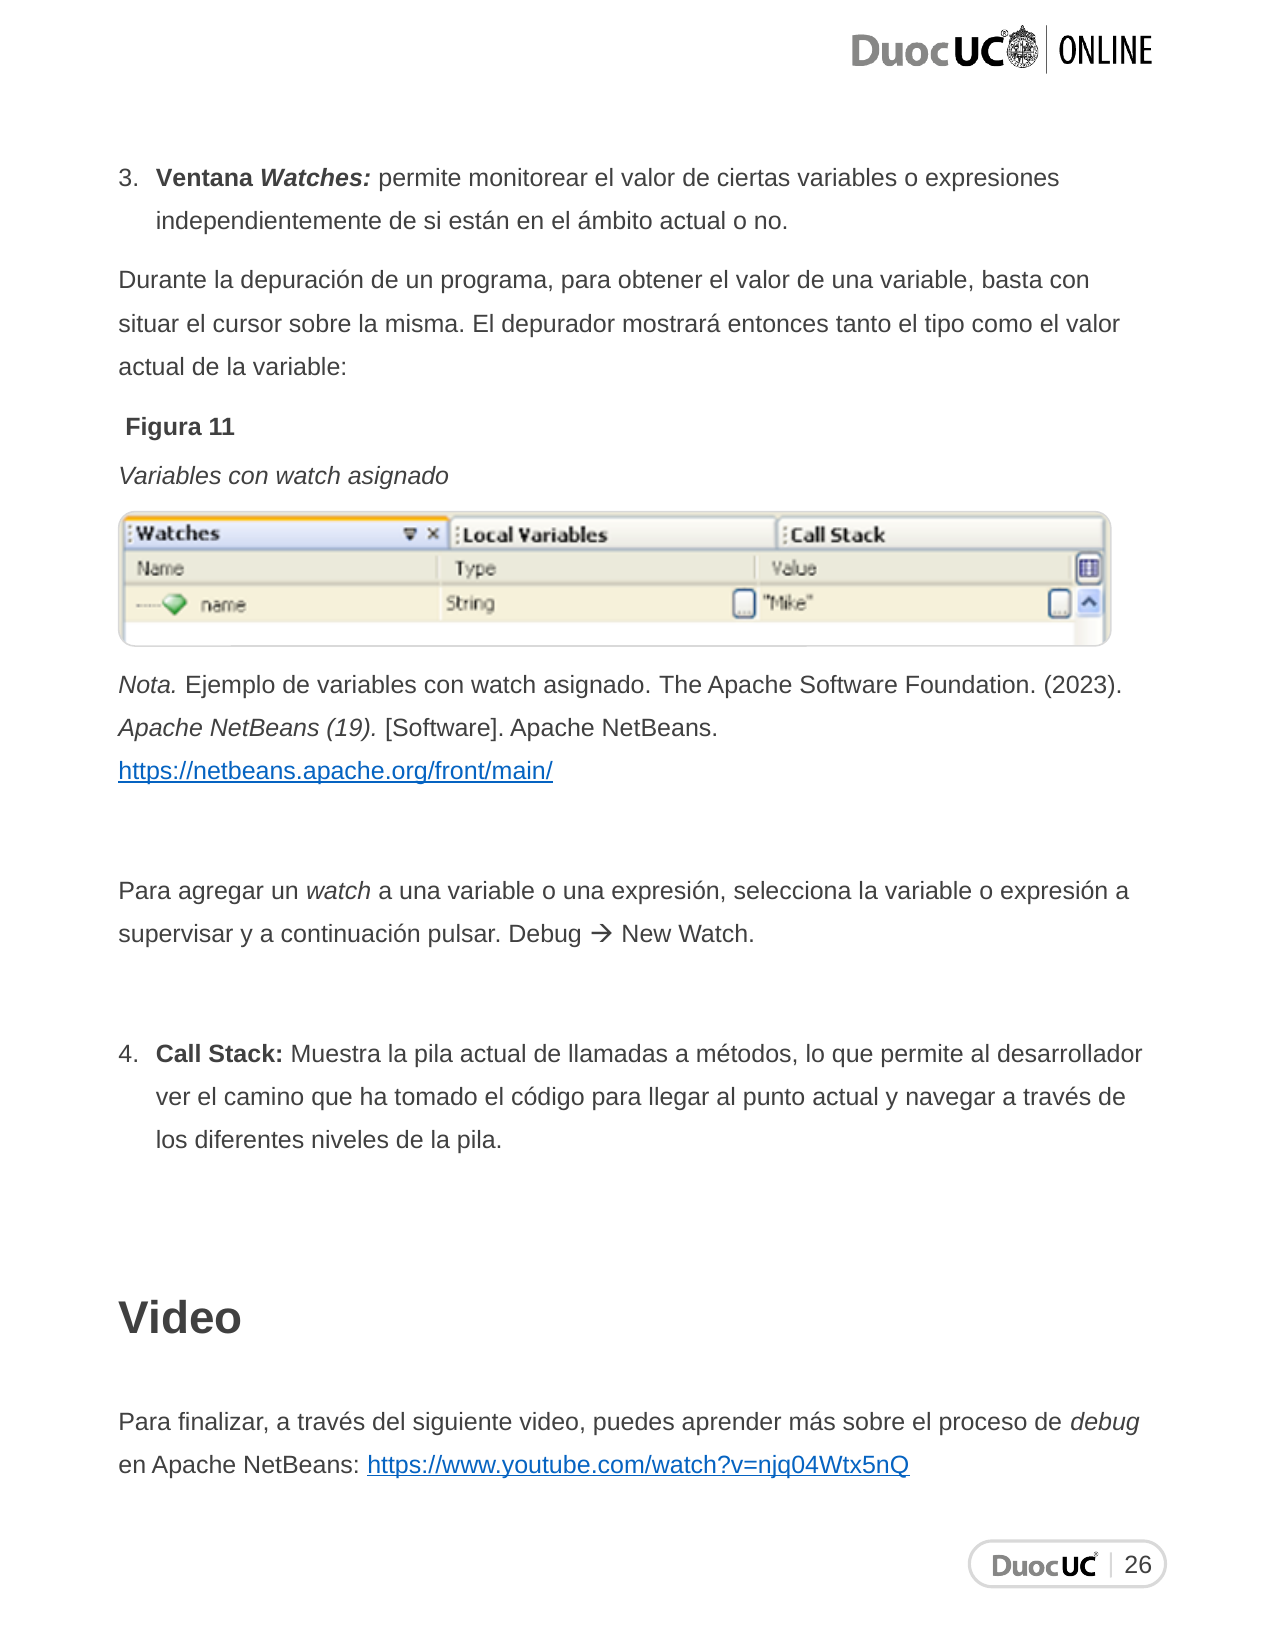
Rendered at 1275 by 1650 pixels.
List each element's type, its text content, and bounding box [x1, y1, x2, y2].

text Para agregar un watch a una variable o una expresión, selecciona la variable o expresión a supervisar y a continuación pulsar. Debug New Watch. [118, 876, 1152, 948]
list Call Stack: Muestra la pila actual de llamadas a métodos, lo que permite al desarrollador ver el camino que ha tomado el código para llegar al punto actual y navegar a través de los diferentes niveles de la pila. [118, 1039, 1152, 1154]
picture [120, 513, 1110, 645]
picture [979, 1543, 1112, 1585]
text Variables con watch asignado [118, 461, 1152, 490]
text Figura 11 [118, 411, 1152, 440]
subtitle Video [118, 1290, 1152, 1343]
list Ventana Watches: permite monitorear el valor de ciertas variables o expresiones independientemente de si están en el ámbito actual o no. [118, 162, 1152, 234]
picture [832, 0, 1172, 92]
picture [979, 1586, 1112, 1590]
text Para finalizar, a través del siguiente video, puedes aprender más sobre el proceso de debug en Apache NetBeans: https://www.youtube.com/watch?v=njq04Wtx5nQ [118, 1407, 1152, 1479]
text Durante la depuración de un programa, para obtener el valor de una variable, basta con situar el cursor sobre la misma. El depurador mostrará entonces tanto el tipo como el valor actual de la variable: [118, 265, 1152, 380]
